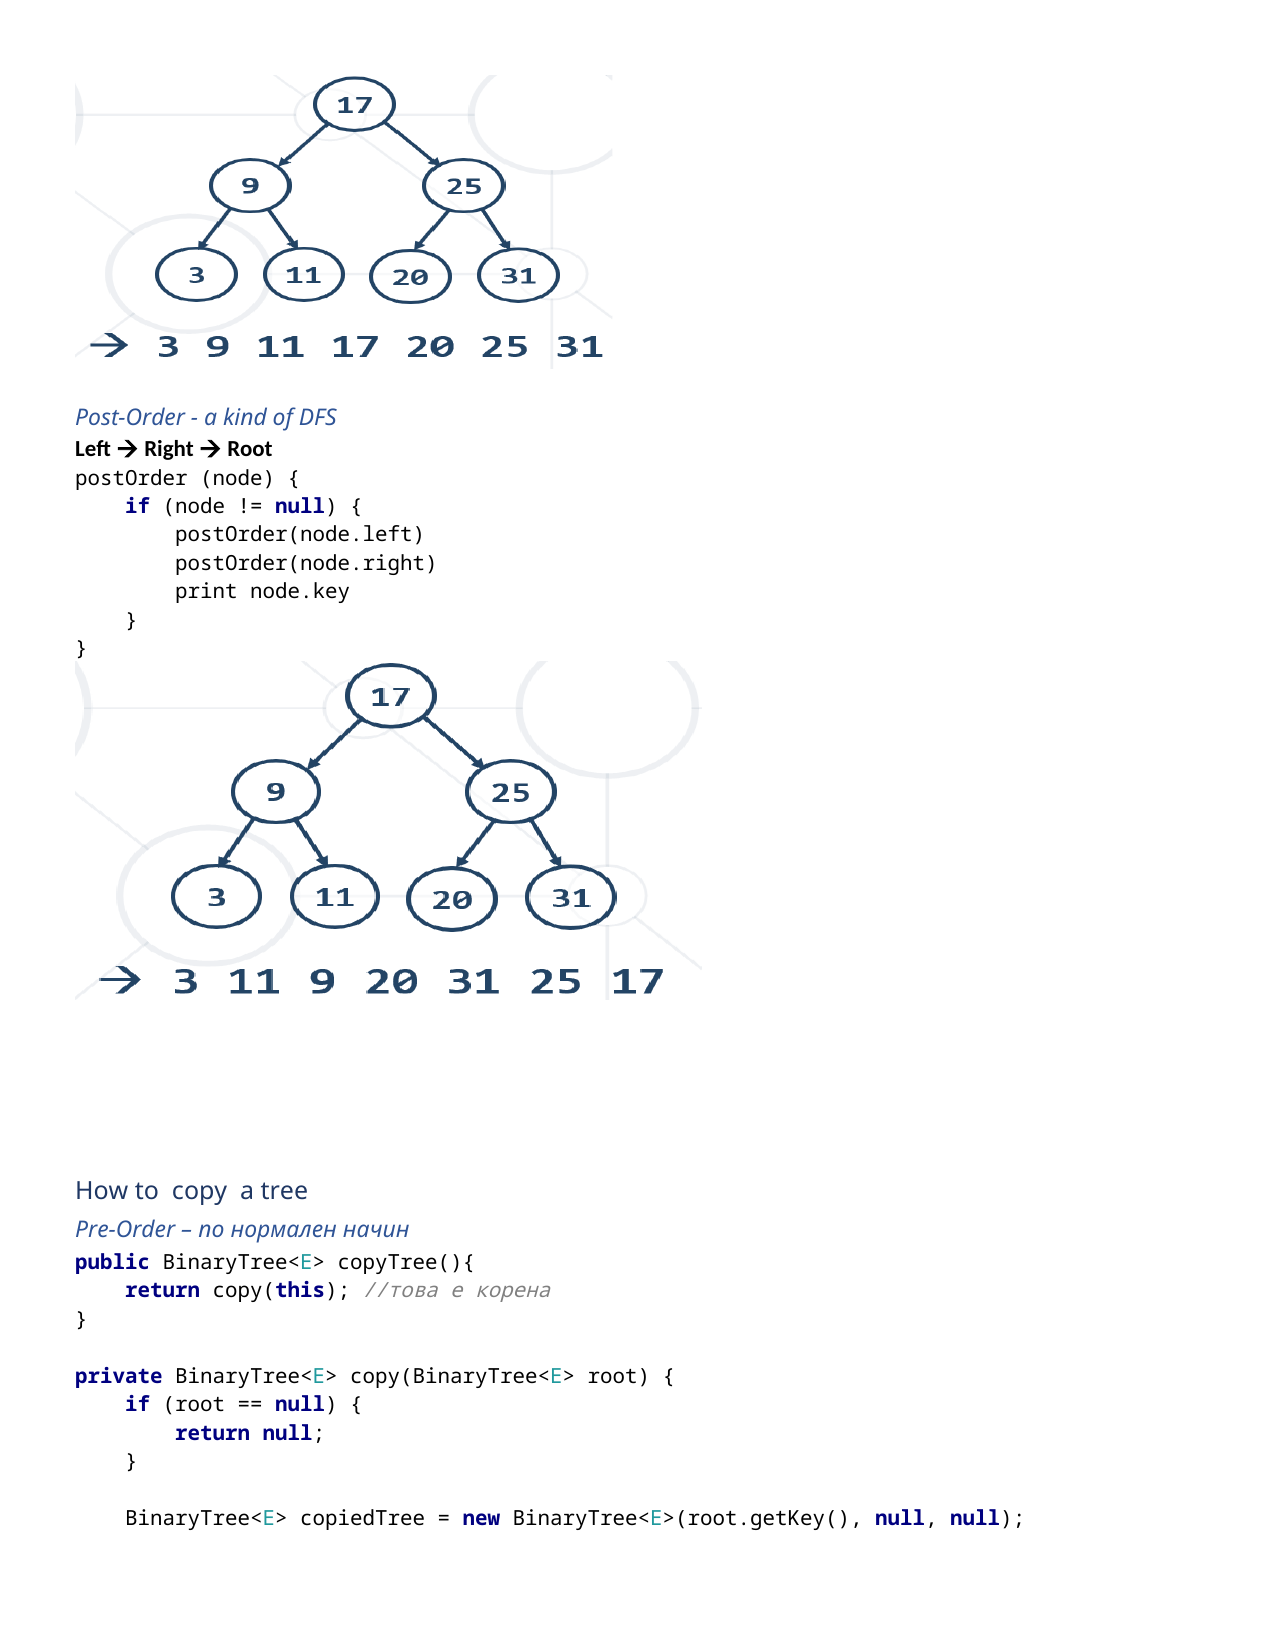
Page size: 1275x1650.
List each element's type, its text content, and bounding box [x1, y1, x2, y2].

picture [75, 661, 702, 1000]
subtitle How to copy a tree [75, 1172, 1200, 1206]
text Left Right Root [75, 434, 1200, 463]
picture [75, 75, 613, 369]
text postOrder (node) { if (node != null) { postOrder(node.left) postOrder(node.right) print node.key } } [75, 463, 1200, 662]
subtitle Post-Order - a kind of DFS [75, 401, 1200, 432]
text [75, 1247, 1200, 1531]
subtitle Pre-Order – по нормален начин [75, 1213, 1200, 1244]
